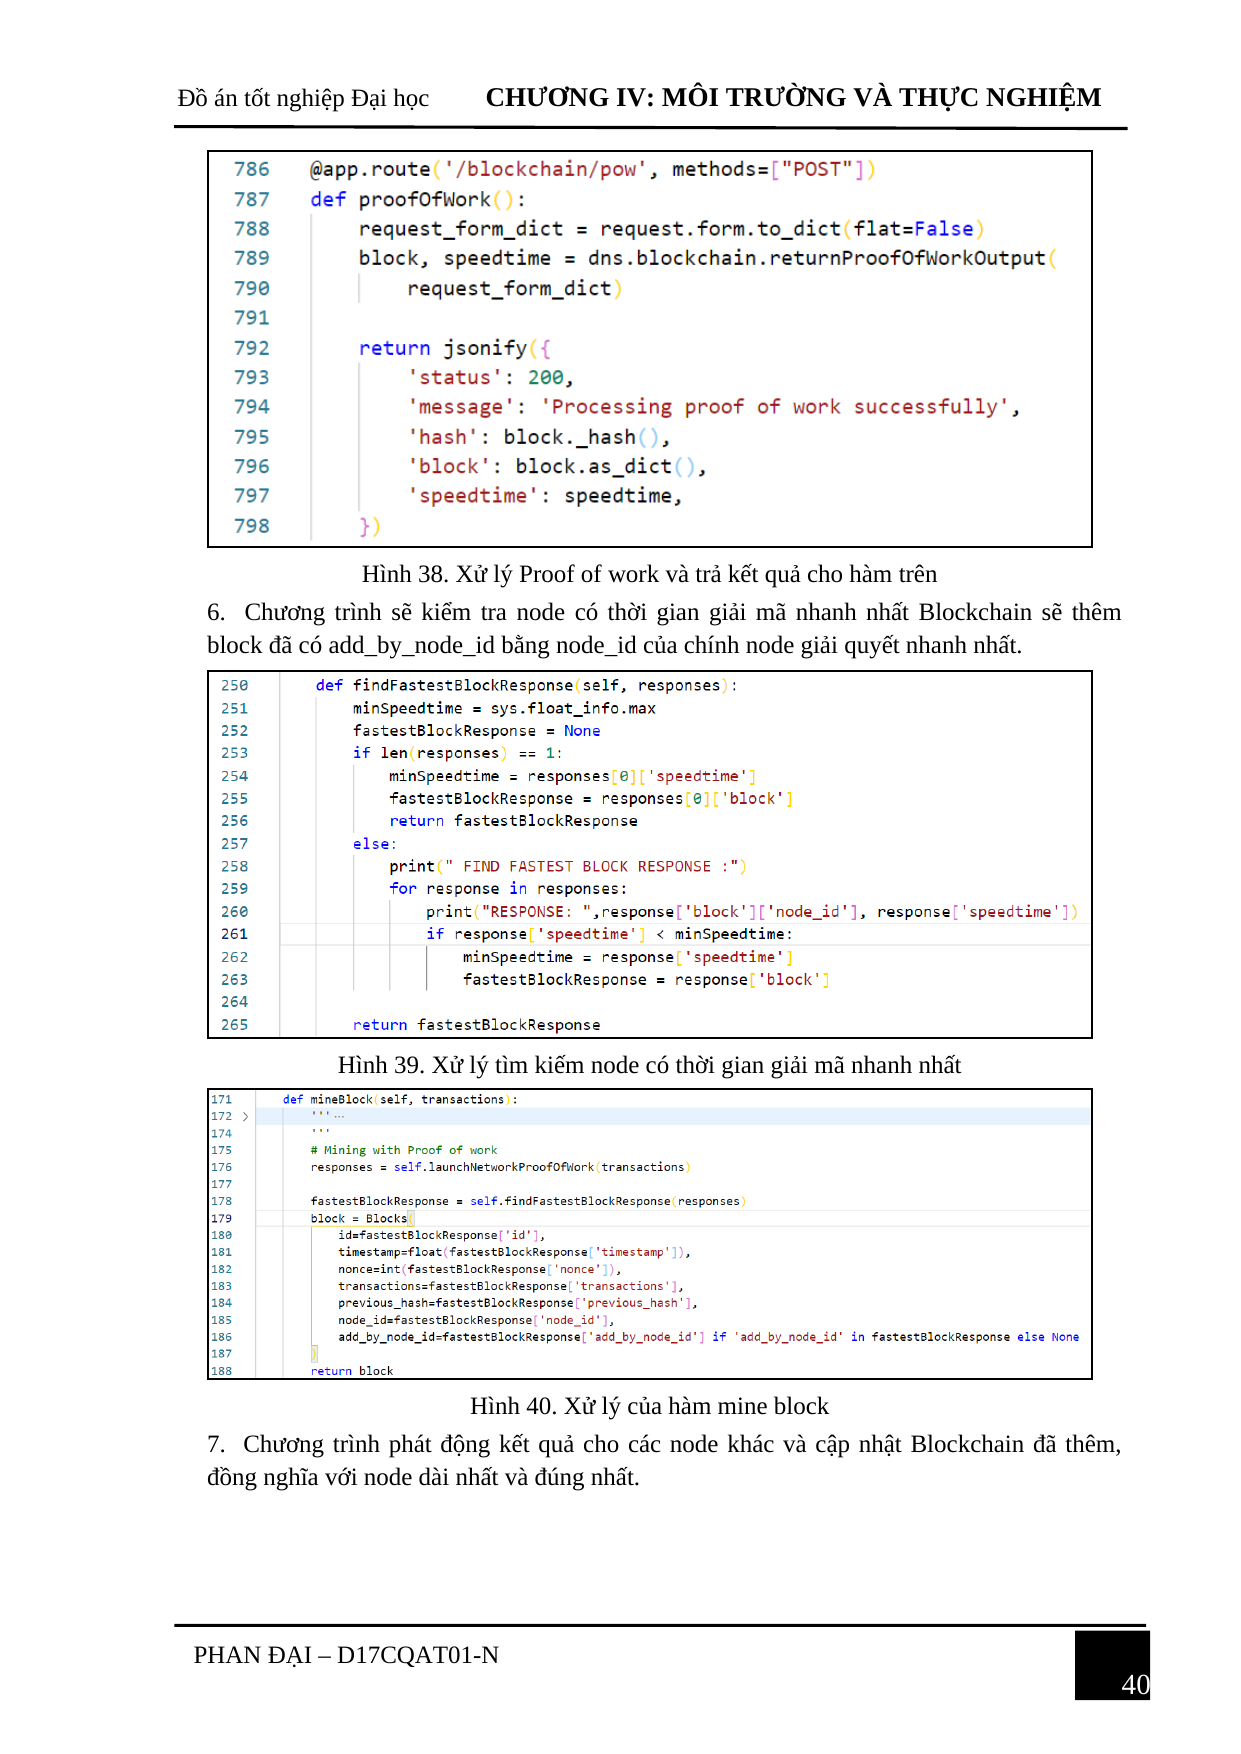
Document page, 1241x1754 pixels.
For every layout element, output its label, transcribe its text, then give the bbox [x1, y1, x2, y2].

picture [209, 1090, 1091, 1378]
list 7. Chương trình phát động kết quả cho các node khác và cập nhật Blockchain đã thêm, đồng nghĩa với node dài nhất và đúng nhất. [207, 1429, 1122, 1491]
text Hình 38. Xử lý Proof of work và trả kết quả cho hàm trên [177, 559, 1122, 588]
picture [209, 672, 1091, 1037]
text Hình 40. Xử lý của hàm mine block [177, 1391, 1122, 1419]
text Hình 39. Xử lý tìm kiếm node có thời gian giải mã nhanh nhất [177, 1050, 1122, 1078]
text 6. Chương trình sẽ kiểm tra node có thời gian giải mã nhanh nhất Blockchain sẽ thêm block đã có add_by_node_id bằng node_id của chính node giải quyết nhanh nhất. [207, 597, 1122, 659]
picture [209, 152, 1091, 546]
